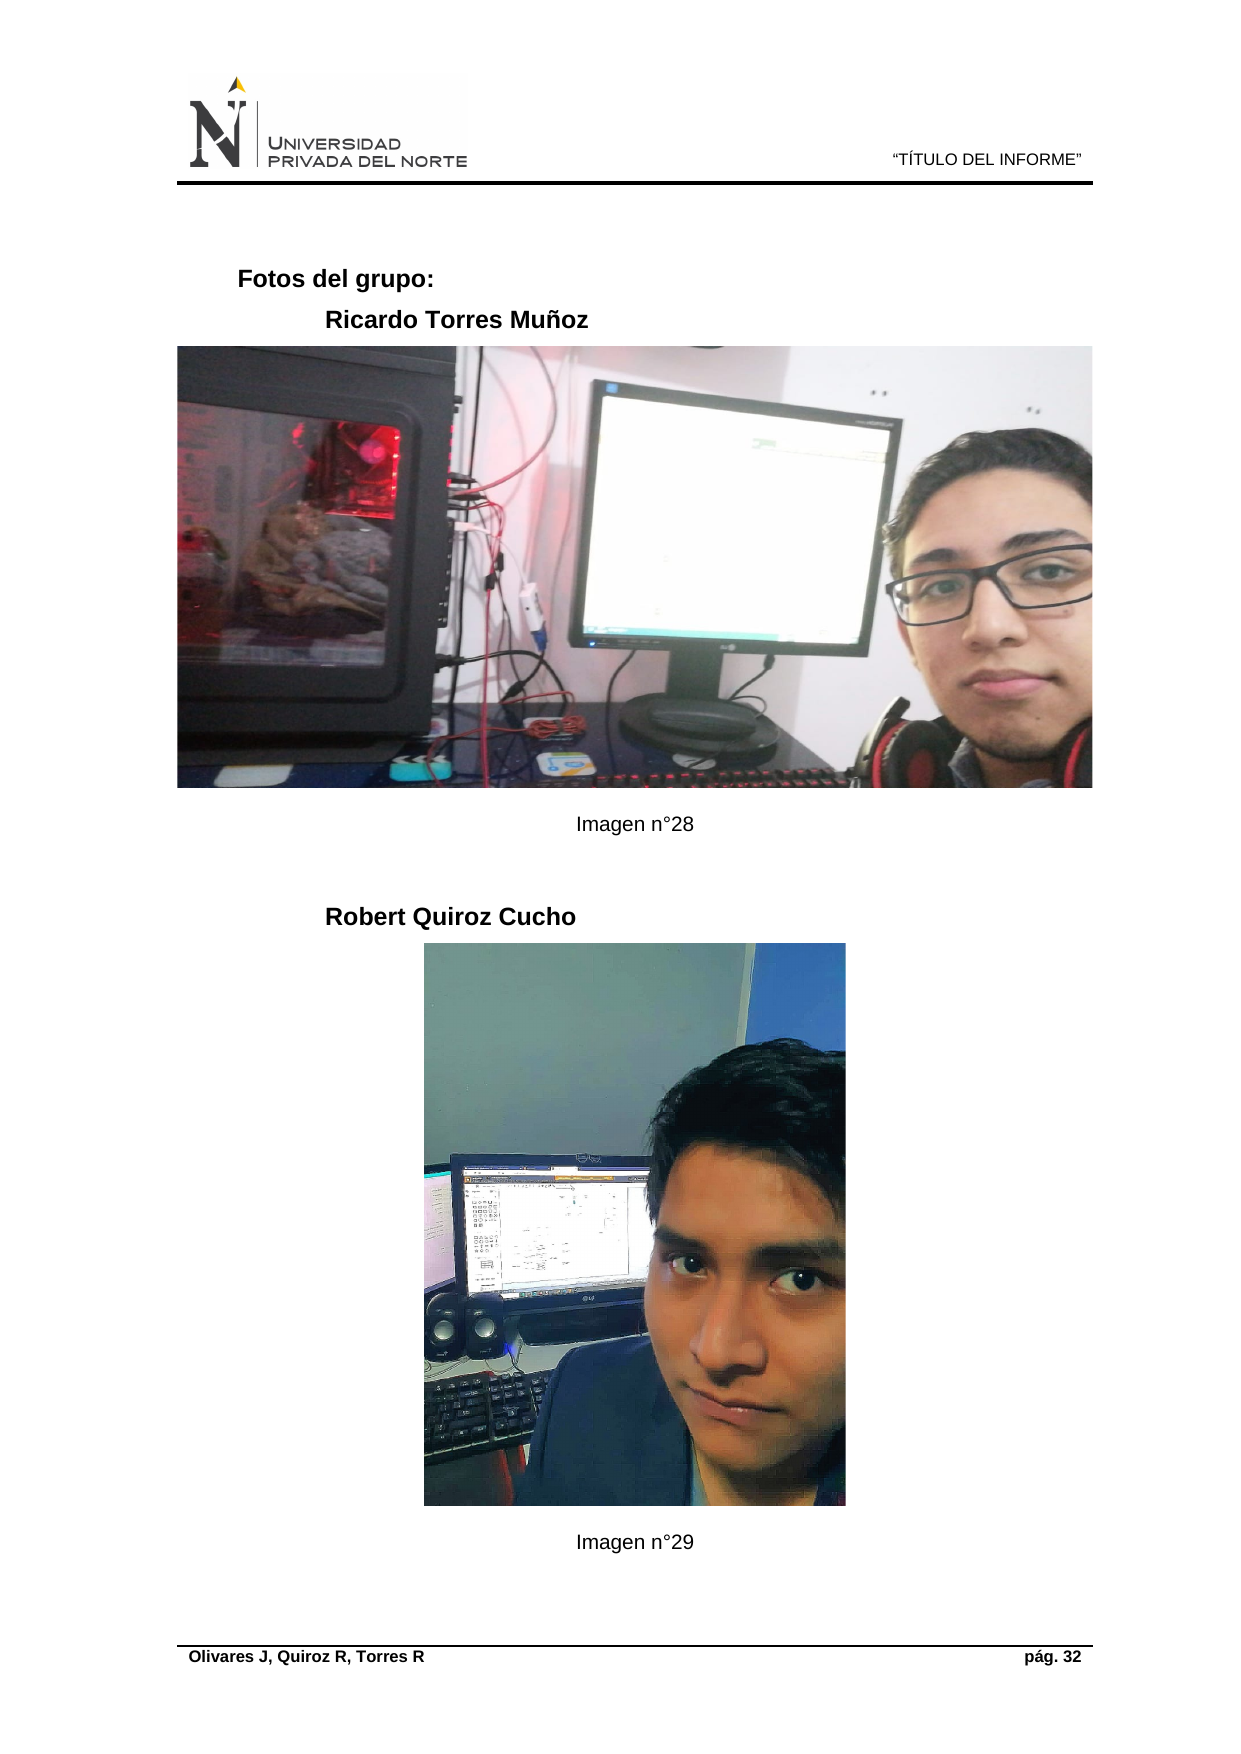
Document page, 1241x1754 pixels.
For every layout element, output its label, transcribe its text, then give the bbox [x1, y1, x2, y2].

picture [177, 346, 1093, 788]
subtitle Ricardo Torres Muñoz [325, 305, 1092, 334]
text Imagen n°28 [177, 812, 1092, 836]
subtitle Fotos del grupo: [237, 264, 1092, 293]
text Imagen n°29 [177, 1530, 1092, 1554]
picture [188, 73, 469, 169]
subtitle Robert Quiroz Cucho [325, 902, 1092, 931]
picture [424, 943, 846, 1506]
